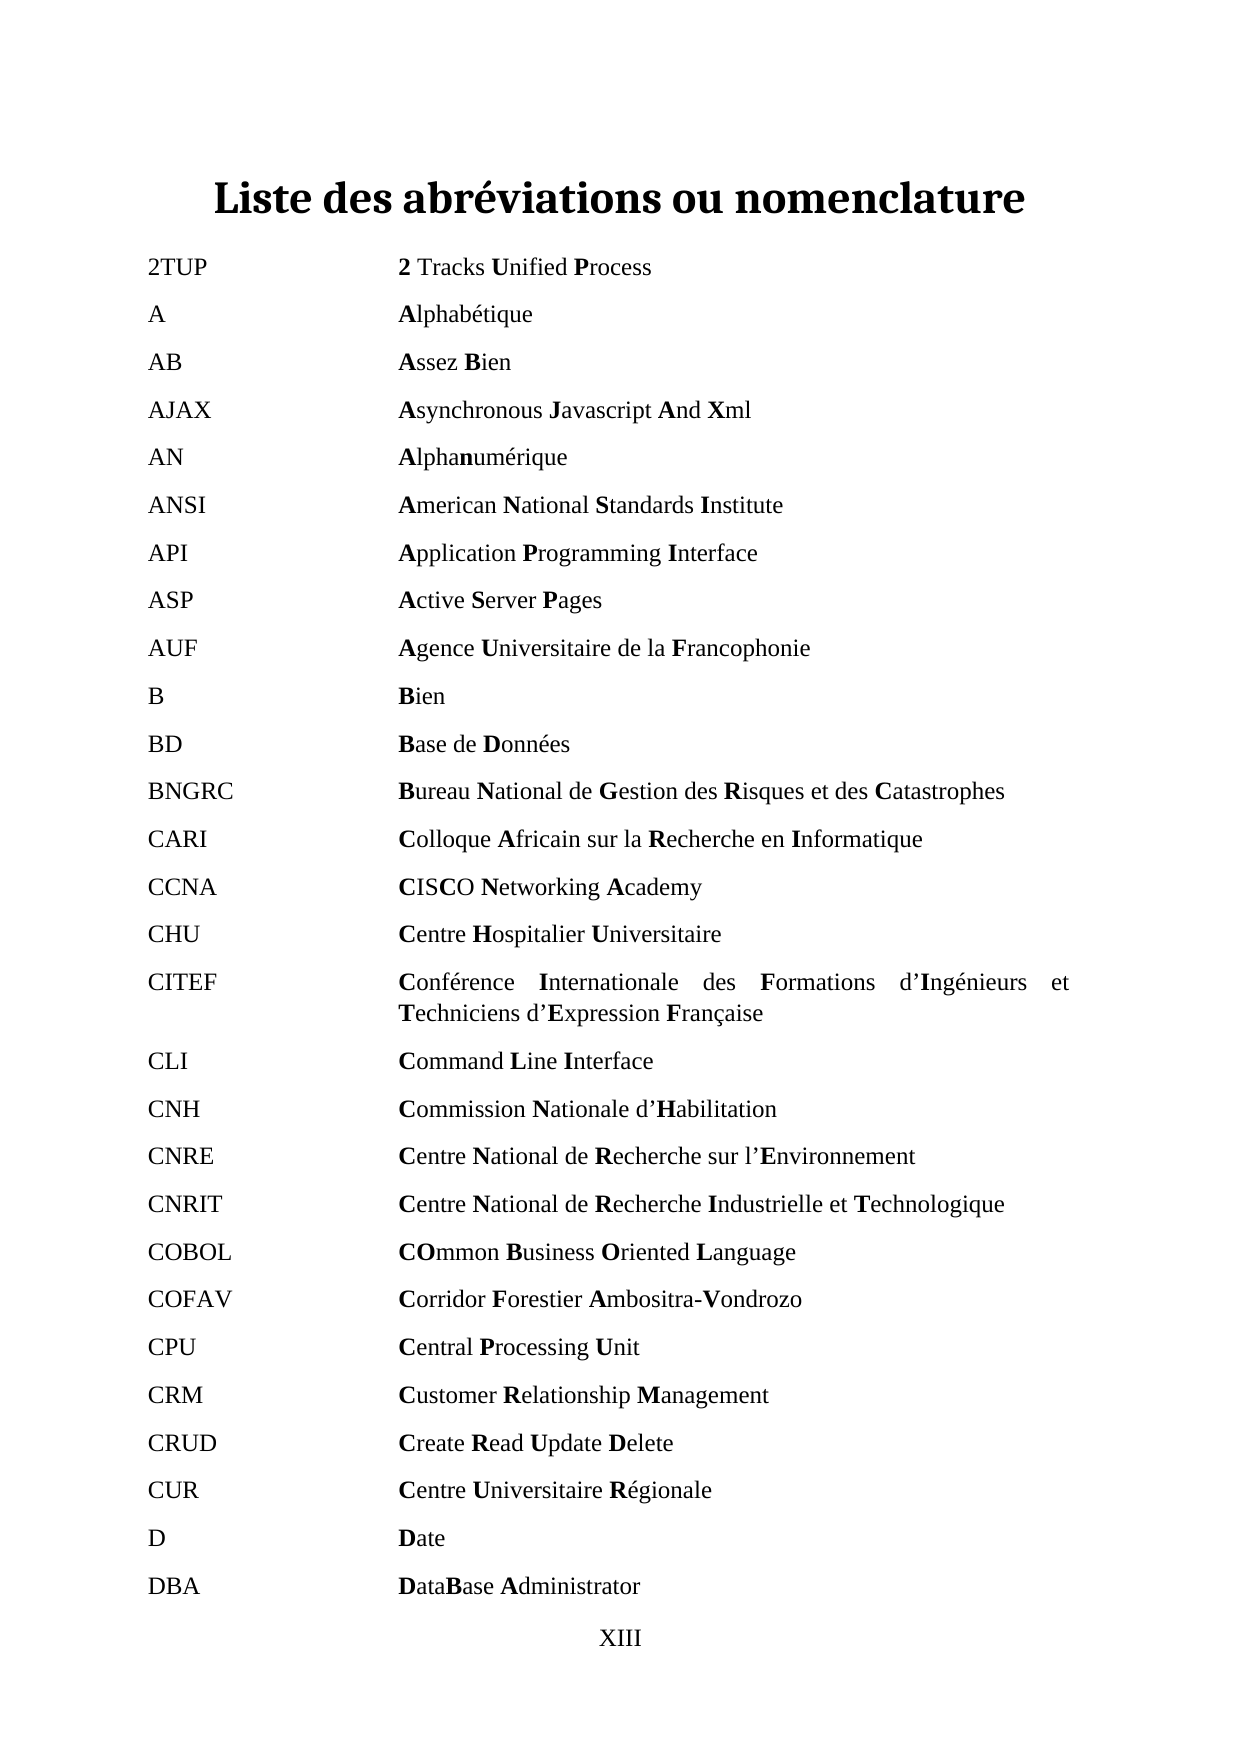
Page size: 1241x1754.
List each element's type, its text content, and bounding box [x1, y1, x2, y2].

table_cell Centre National de Recherche sur l’Environnement [387, 1141, 1080, 1189]
table_cell Centre Hospitalier Universitaire [387, 920, 1080, 967]
table_cell Date [387, 1523, 1080, 1571]
table_cell Command Line Interface [387, 1046, 1080, 1094]
table_cell BD [136, 729, 387, 776]
table_cell Base de Données [387, 729, 1080, 776]
table_cell American National Standards Institute [387, 490, 1080, 538]
table_cell Create Read Update Delete [387, 1428, 1080, 1475]
table_cell CLI [136, 1046, 387, 1094]
table_cell ANSI [136, 490, 387, 538]
table_cell Bureau National de Gestion des Risques et des Catastrophes [387, 776, 1080, 824]
table_cell AB [136, 347, 387, 395]
table_cell Bien [387, 681, 1080, 729]
table_cell COBOL [136, 1237, 387, 1284]
table_cell API [136, 538, 387, 586]
table_cell Application Programming Interface [387, 538, 1080, 586]
table_cell Corridor Forestier Ambositra-Vondrozo [387, 1285, 1080, 1332]
table_cell CNRE [136, 1141, 387, 1189]
table_cell CUR [136, 1475, 387, 1523]
table_cell CPU [136, 1332, 387, 1380]
table_cell CISCO Networking Academy [387, 872, 1080, 919]
table_cell A [136, 299, 387, 347]
table_cell CITEF [136, 967, 387, 1046]
table_cell Conférence Internationale des Formations d’Ingénieurs et Techniciens d’Expression Française [387, 967, 1080, 1046]
table_cell CCNA [136, 872, 387, 919]
table_cell Alphanumérique [387, 443, 1080, 490]
table_cell Central Processing Unit [387, 1332, 1080, 1380]
table_cell CARI [136, 824, 387, 872]
table_cell AJAX [136, 395, 387, 442]
table_cell BNGRC [136, 776, 387, 824]
subtitle Liste des abréviations ou nomenclature [148, 173, 1093, 225]
table_cell Asynchronous Javascript And Xml [387, 395, 1080, 442]
table_cell Assez Bien [387, 347, 1080, 395]
table_cell AUF [136, 633, 387, 681]
table_cell COFAV [136, 1285, 387, 1332]
table_cell Colloque Africain sur la Recherche en Informatique [387, 824, 1080, 872]
table_cell Centre National de Recherche Industrielle et Technologique [387, 1189, 1080, 1237]
table_cell Alphabétique [387, 299, 1080, 347]
table_cell Active Server Pages [387, 586, 1080, 633]
table_cell COmmon Business Oriented Language [387, 1237, 1080, 1284]
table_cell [387, 1571, 1080, 1599]
table_cell B [136, 681, 387, 729]
table_header 2 Tracks Unified Process [387, 252, 1080, 299]
table_cell Customer Relationship Management [387, 1380, 1080, 1428]
table_cell CNRIT [136, 1189, 387, 1237]
table_cell D [136, 1523, 387, 1571]
table_cell ASP [136, 586, 387, 633]
table_header 2TUP [136, 252, 387, 299]
table_cell Commission Nationale d’Habilitation [387, 1094, 1080, 1141]
table_cell CRUD [136, 1428, 387, 1475]
table_cell AN [136, 443, 387, 490]
table_cell CNH [136, 1094, 387, 1141]
table_cell CRM [136, 1380, 387, 1428]
table_cell Agence Universitaire de la Francophonie [387, 633, 1080, 681]
table_cell DBA [136, 1571, 387, 1599]
table_cell CHU [136, 920, 387, 967]
table_cell Centre Universitaire Régionale [387, 1475, 1080, 1523]
